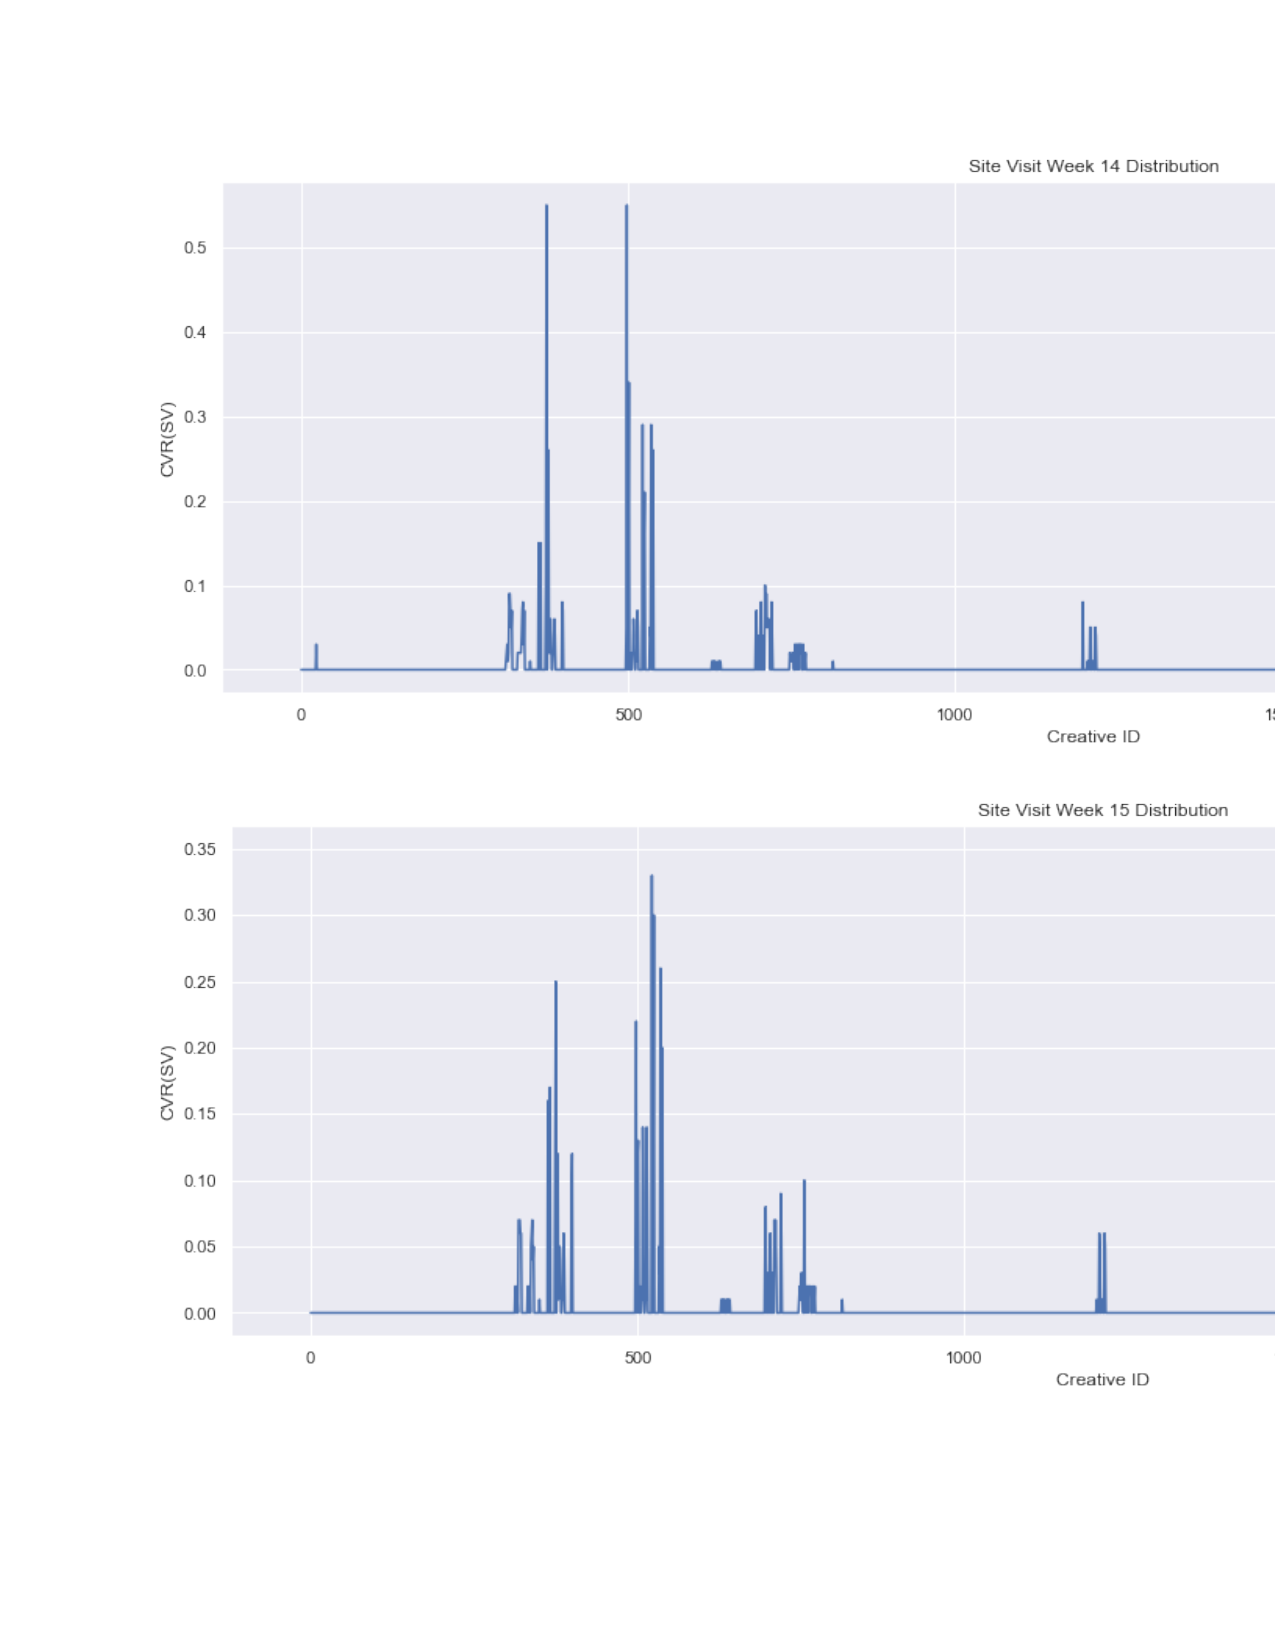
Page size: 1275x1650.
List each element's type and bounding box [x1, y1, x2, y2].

picture [150, 793, 1275, 1400]
picture [150, 150, 1275, 757]
